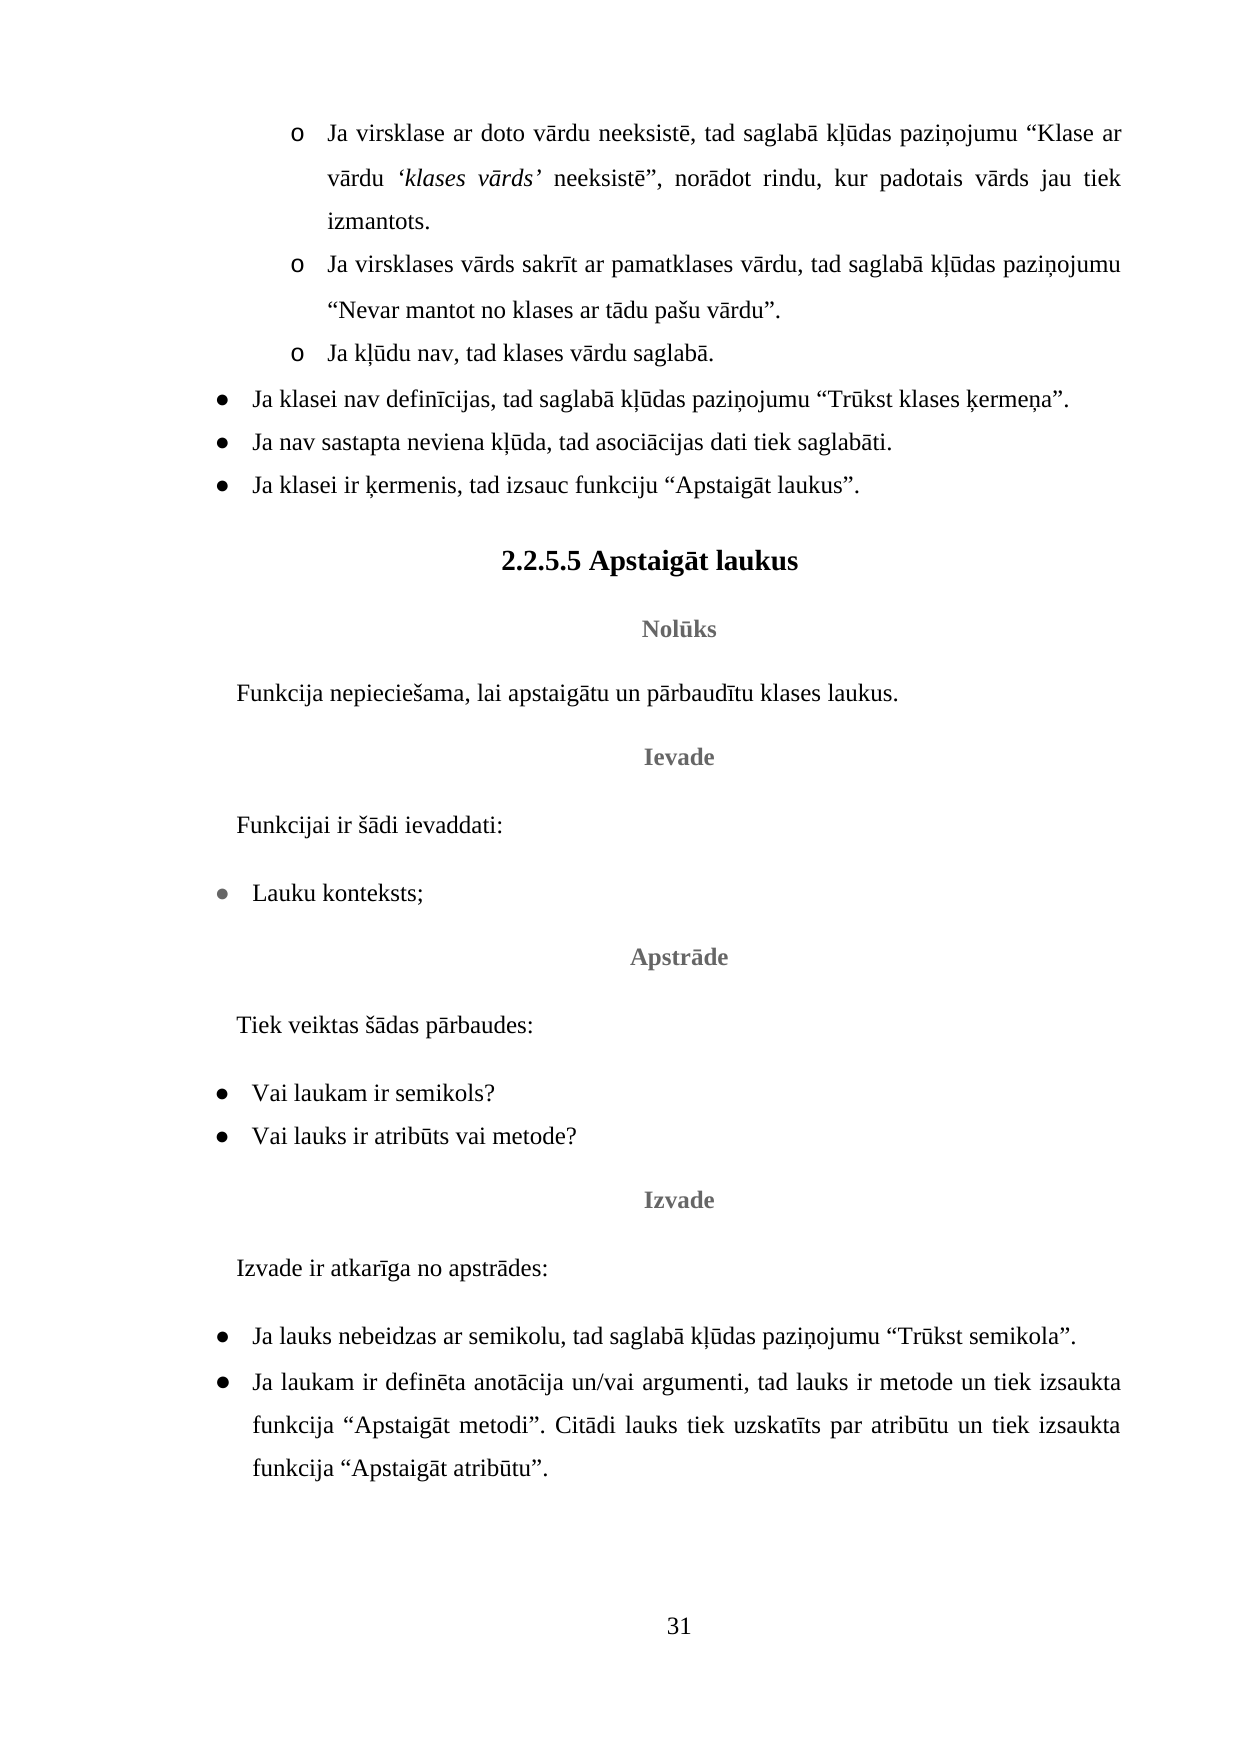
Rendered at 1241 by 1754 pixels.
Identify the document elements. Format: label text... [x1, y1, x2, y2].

text Izvade ir atkarīga no apstrādes: [177, 1253, 1122, 1282]
list Ja virsklases vārds sakrīt ar pamatklases vārdu, tad saglabā kļūdas paziņojumu “Nevar mantot no klases ar tādu pašu vārdu”. [290, 249, 1122, 323]
list Ja klasei nav definīcijas, tad saglabā kļūdas paziņojumu “Trūkst klases ķermeņa”. [214, 384, 1122, 413]
list Vai laukam ir semikols? [214, 1078, 1122, 1107]
list Ja virsklase ar doto vārdu neeksistē, tad saglabā kļūdas paziņojumu “Klase ar vārdu ‘klases vārds’ neeksistē”, norādot rindu, kur padotais vārds jau tiek izmantots. [290, 118, 1122, 235]
list Lauku konteksts; [214, 878, 1122, 907]
subtitle 2.2.5.5 Apstaigāt laukus [177, 543, 1122, 576]
text Izvade [177, 1185, 1122, 1214]
text Ievade [177, 742, 1122, 770]
list Ja kļūdu nav, tad klases vārdu saglabā. [290, 338, 1122, 369]
list Ja lauks nebeidzas ar semikolu, tad saglabā kļūdas paziņojumu “Trūkst semikola”. [215, 1321, 1122, 1350]
text Apstrāde [177, 942, 1122, 971]
list Vai lauks ir atribūts vai metode? [214, 1121, 1122, 1150]
text Funkcija nepieciešama, lai apstaigātu un pārbaudītu klases laukus. [177, 678, 1122, 706]
text Tiek veiktas šādas pārbaudes: [177, 1010, 1122, 1039]
text Nolūks [177, 614, 1122, 642]
text Funkcijai ir šādi ievaddati: [177, 810, 1122, 838]
list Ja nav sastapta neviena kļūda, tad asociācijas dati tiek saglabāti. [214, 427, 1122, 456]
list Ja laukam ir definēta anotācija un/vai argumenti, tad lauks ir metode un tiek izsaukta funkcija “Apstaigāt metodi”. Citādi lauks tiek uzskatīts par atribūtu un tiek izsaukta funkcija “Apstaigāt atribūtu”. [214, 1364, 1122, 1482]
list Ja klasei ir ķermenis, tad izsauc funkciju “Apstaigāt laukus”. [214, 470, 1122, 499]
